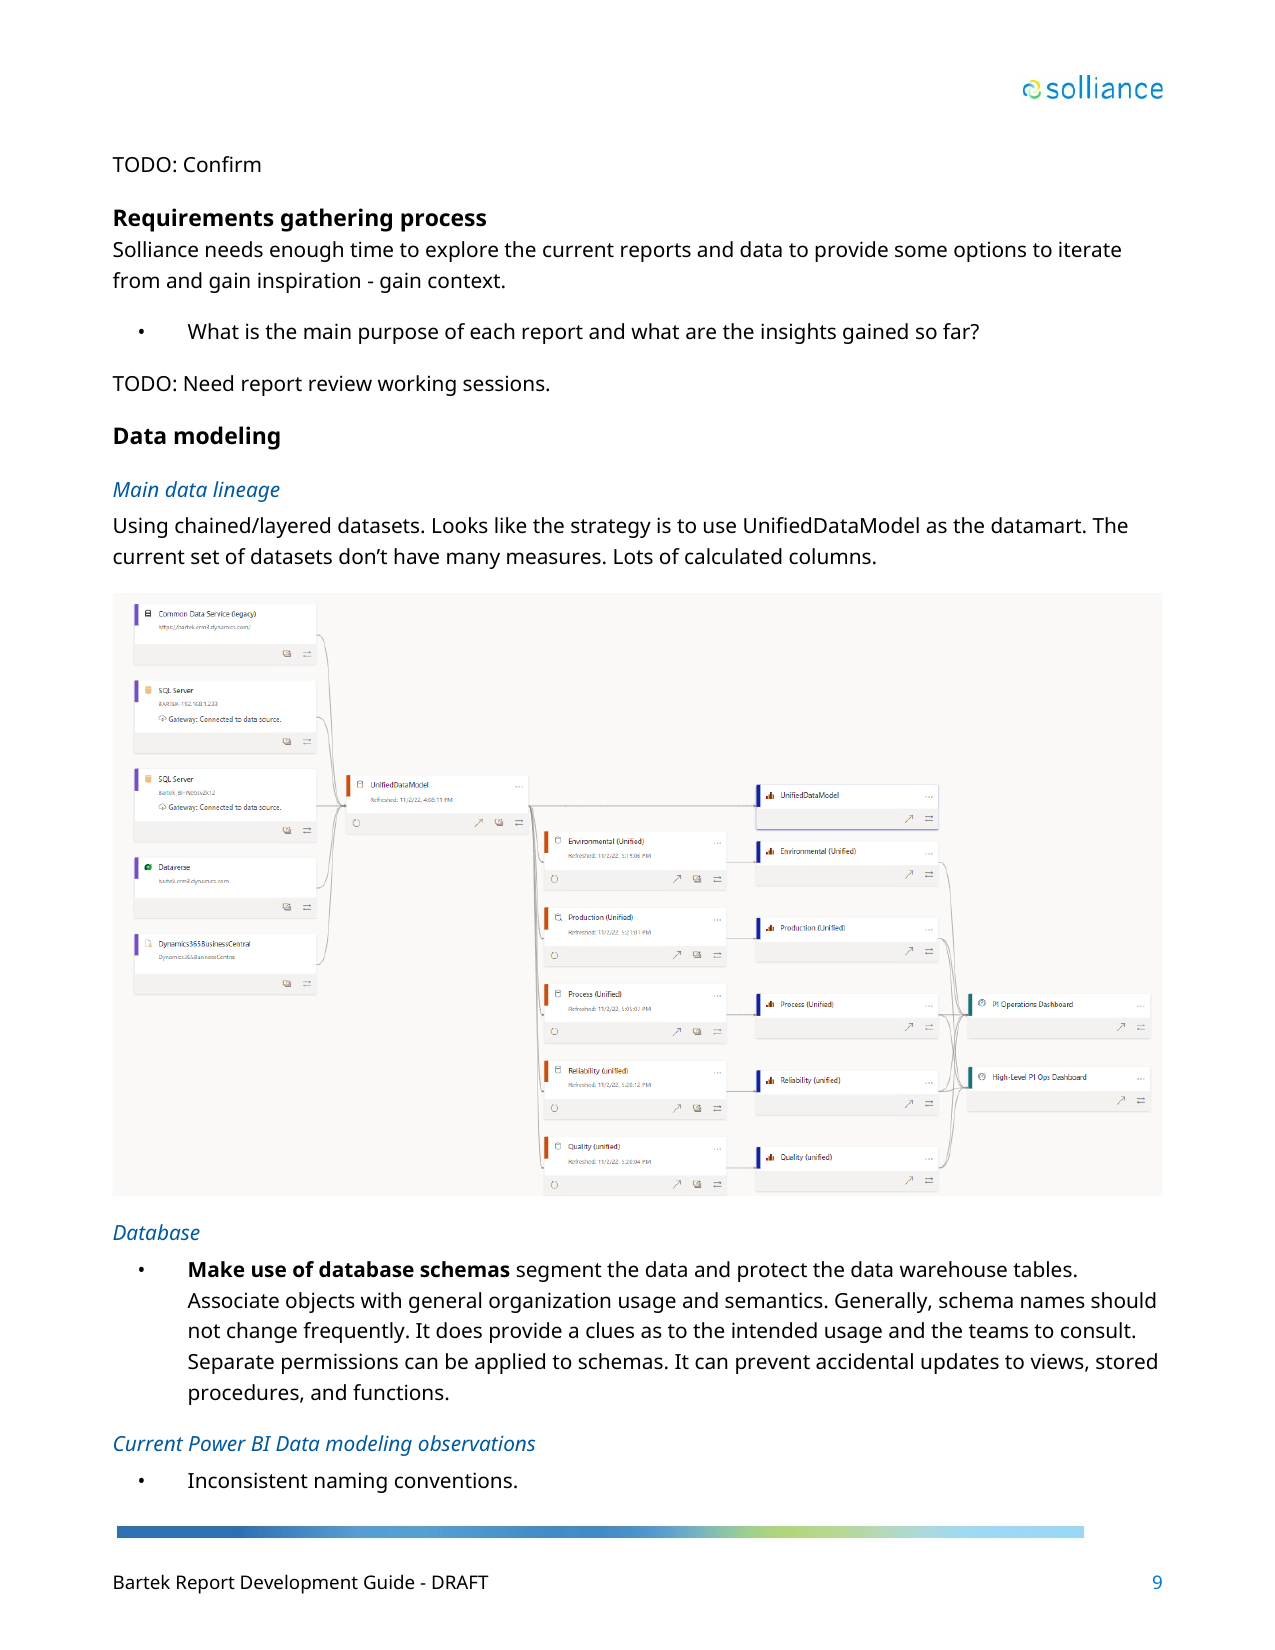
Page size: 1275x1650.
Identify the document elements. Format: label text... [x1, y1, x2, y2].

picture [112, 593, 1163, 1196]
subtitle Main data lineage [112, 475, 1162, 503]
text TODO: Confirm [112, 150, 1162, 178]
subtitle Database [112, 1218, 1162, 1247]
picture [112, 1521, 1088, 1544]
list Inconsistent naming conventions. [137, 1466, 1162, 1494]
subtitle Current Power BI Data modeling observations [112, 1429, 1162, 1457]
text Solliance needs enough time to explore the current reports and data to provide some options to iterate from and gain inspiration - gain context. [112, 235, 1162, 294]
text TODO: Need report review working sessions. [112, 369, 1162, 397]
picture [1018, 75, 1163, 103]
subtitle Requirements gathering process [112, 201, 1162, 233]
list Make use of database schemas segment the data and protect the data warehouse tables. Associate objects with general organization usage and semantics. Generally, schema names should not change frequently. It does provide a clues as to the intended usage and the teams to consult. Separate permissions can be applied to schemas. It can prevent accidental updates to views, stored procedures, and functions. [137, 1255, 1162, 1406]
list What is the main purpose of each report and what are the insights gained so far? [137, 317, 1162, 346]
subtitle Data modeling [112, 420, 1162, 451]
text Using chained/layered datasets. Looks like the strategy is to use UnifiedDataModel as the datamart. The current set of datasets don’t have many measures. Lots of calculated columns. [112, 512, 1162, 571]
